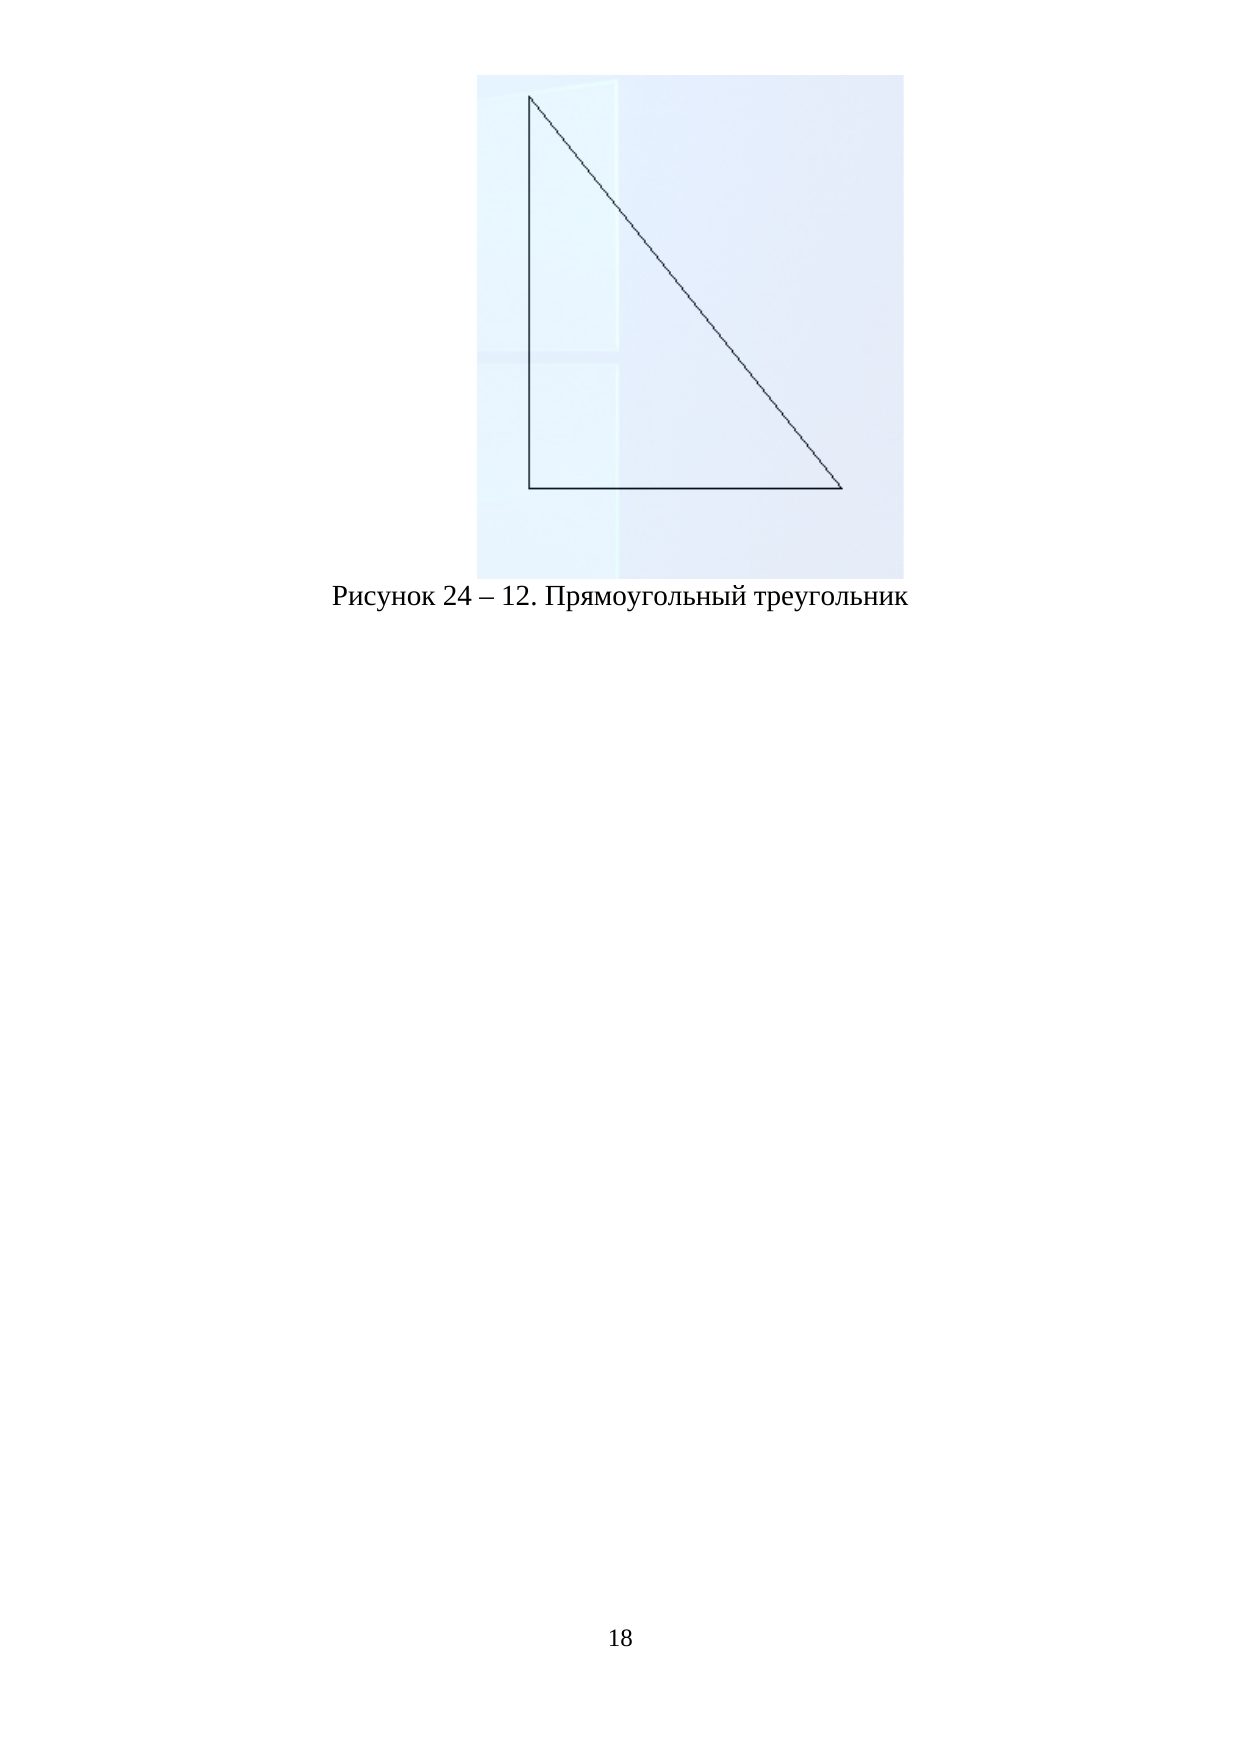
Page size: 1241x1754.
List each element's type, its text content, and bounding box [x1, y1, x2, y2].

text Рисунок 24 – 12. Прямоугольный треугольник [75, 578, 1165, 612]
picture [477, 75, 904, 579]
